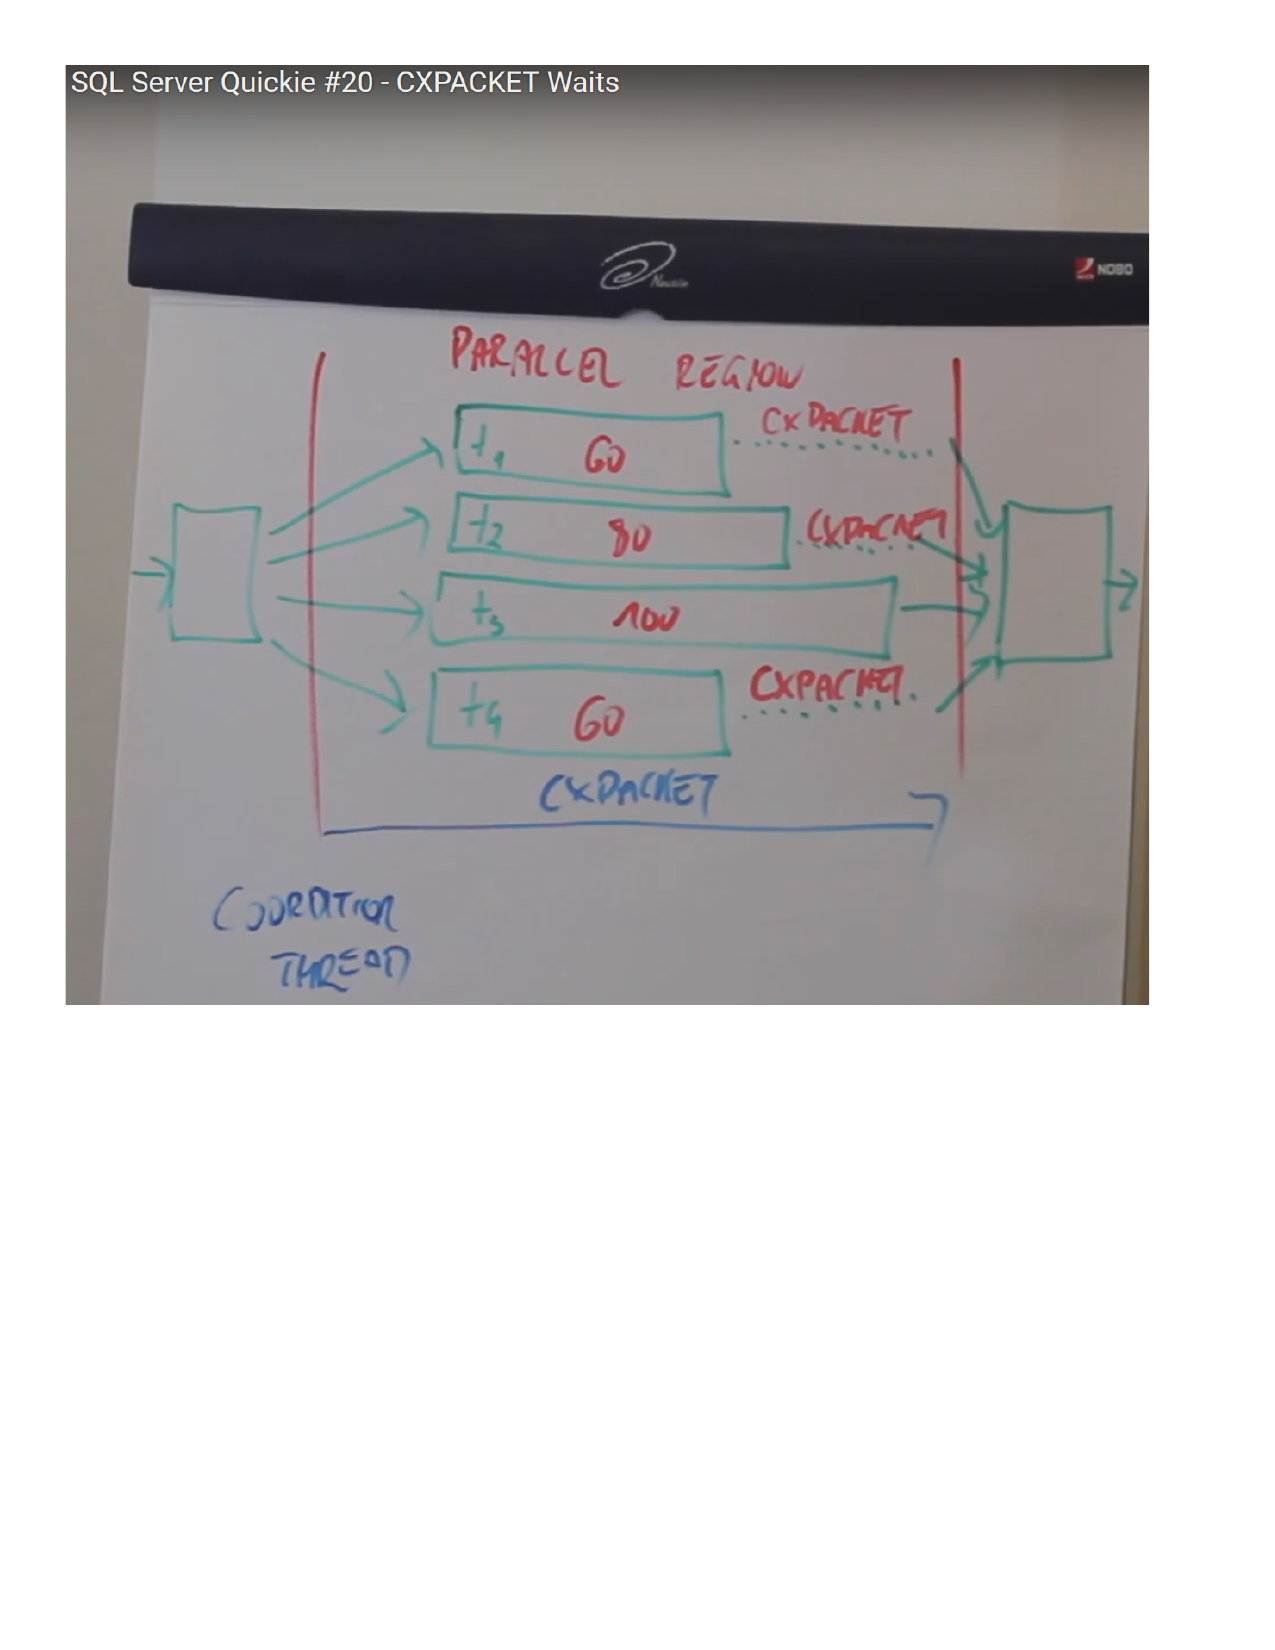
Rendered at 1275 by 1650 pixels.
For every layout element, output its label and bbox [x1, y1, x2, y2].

picture [65, 65, 1150, 1005]
